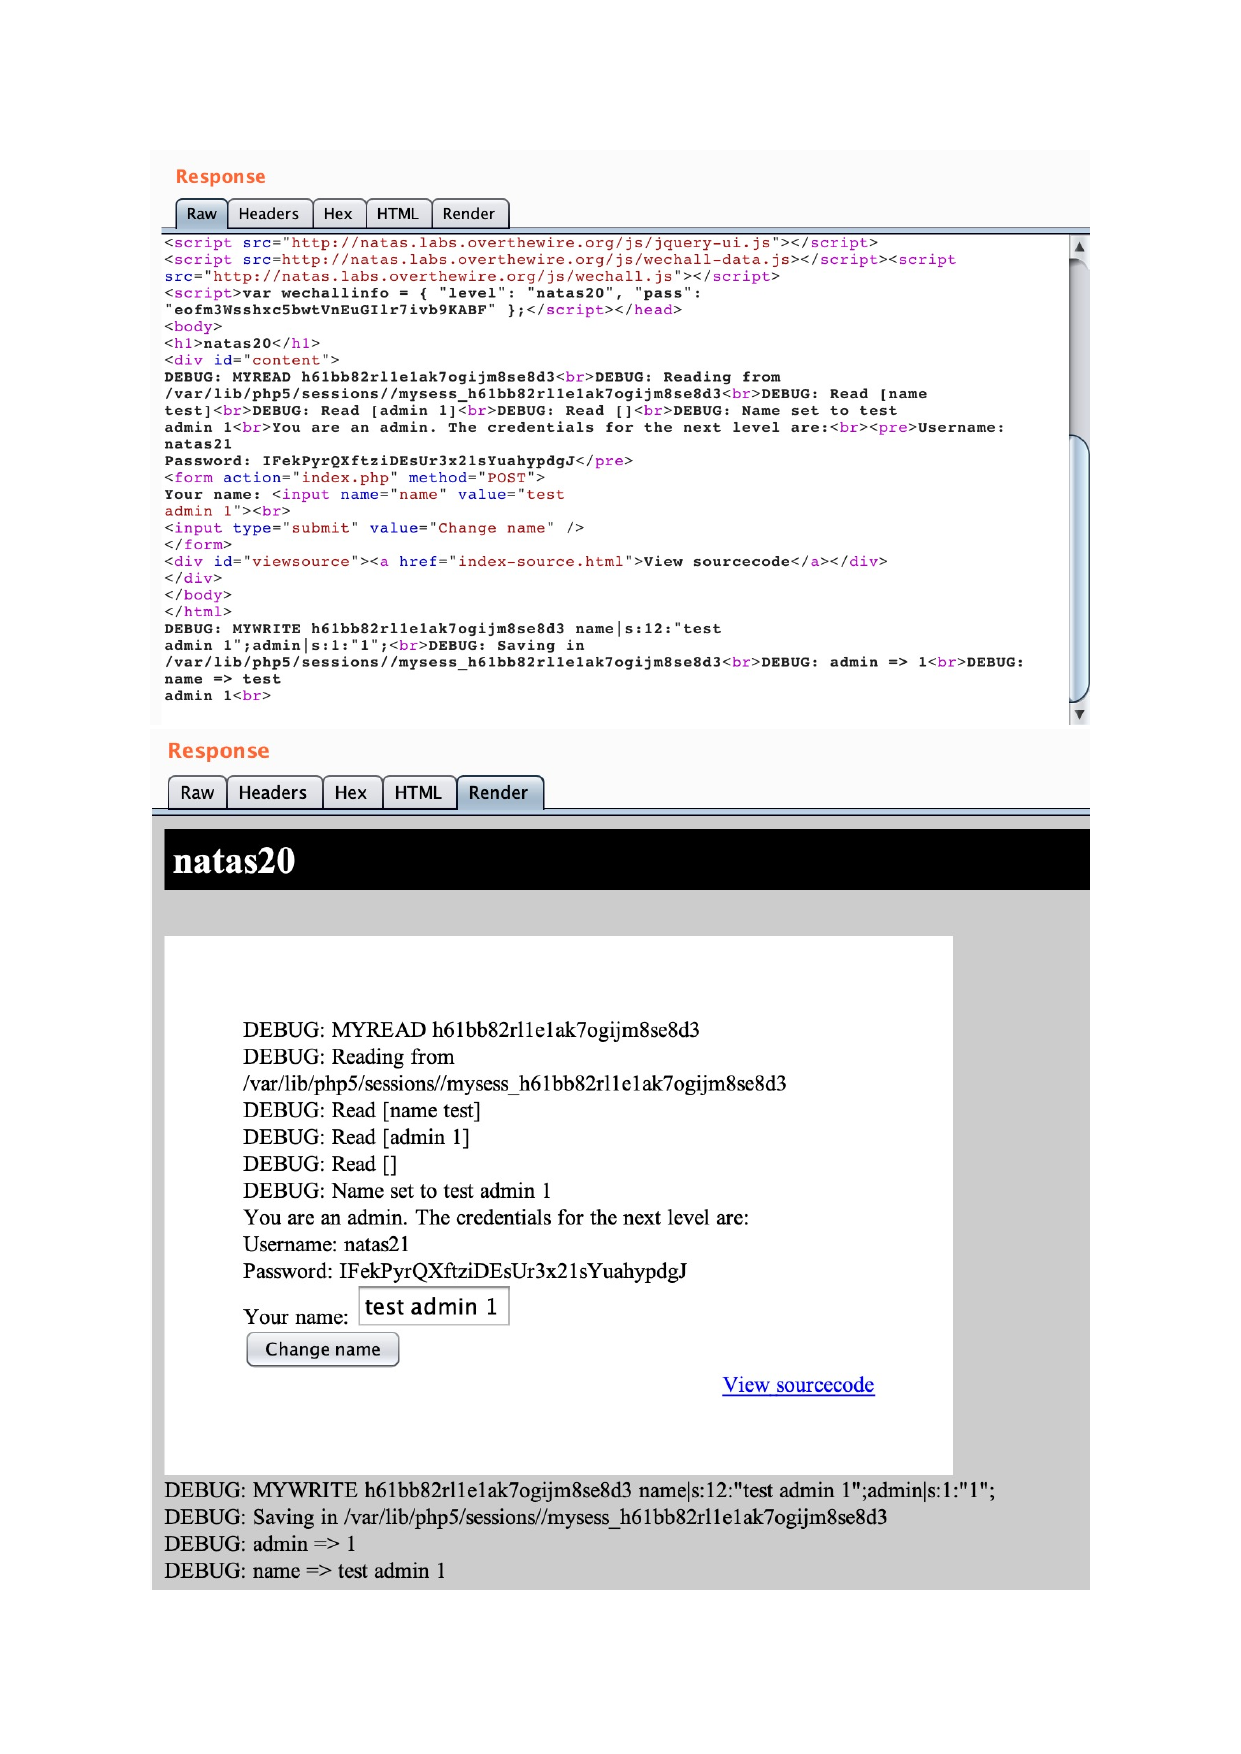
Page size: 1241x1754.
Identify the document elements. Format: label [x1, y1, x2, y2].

picture [150, 729, 1090, 1590]
picture [150, 150, 1090, 725]
